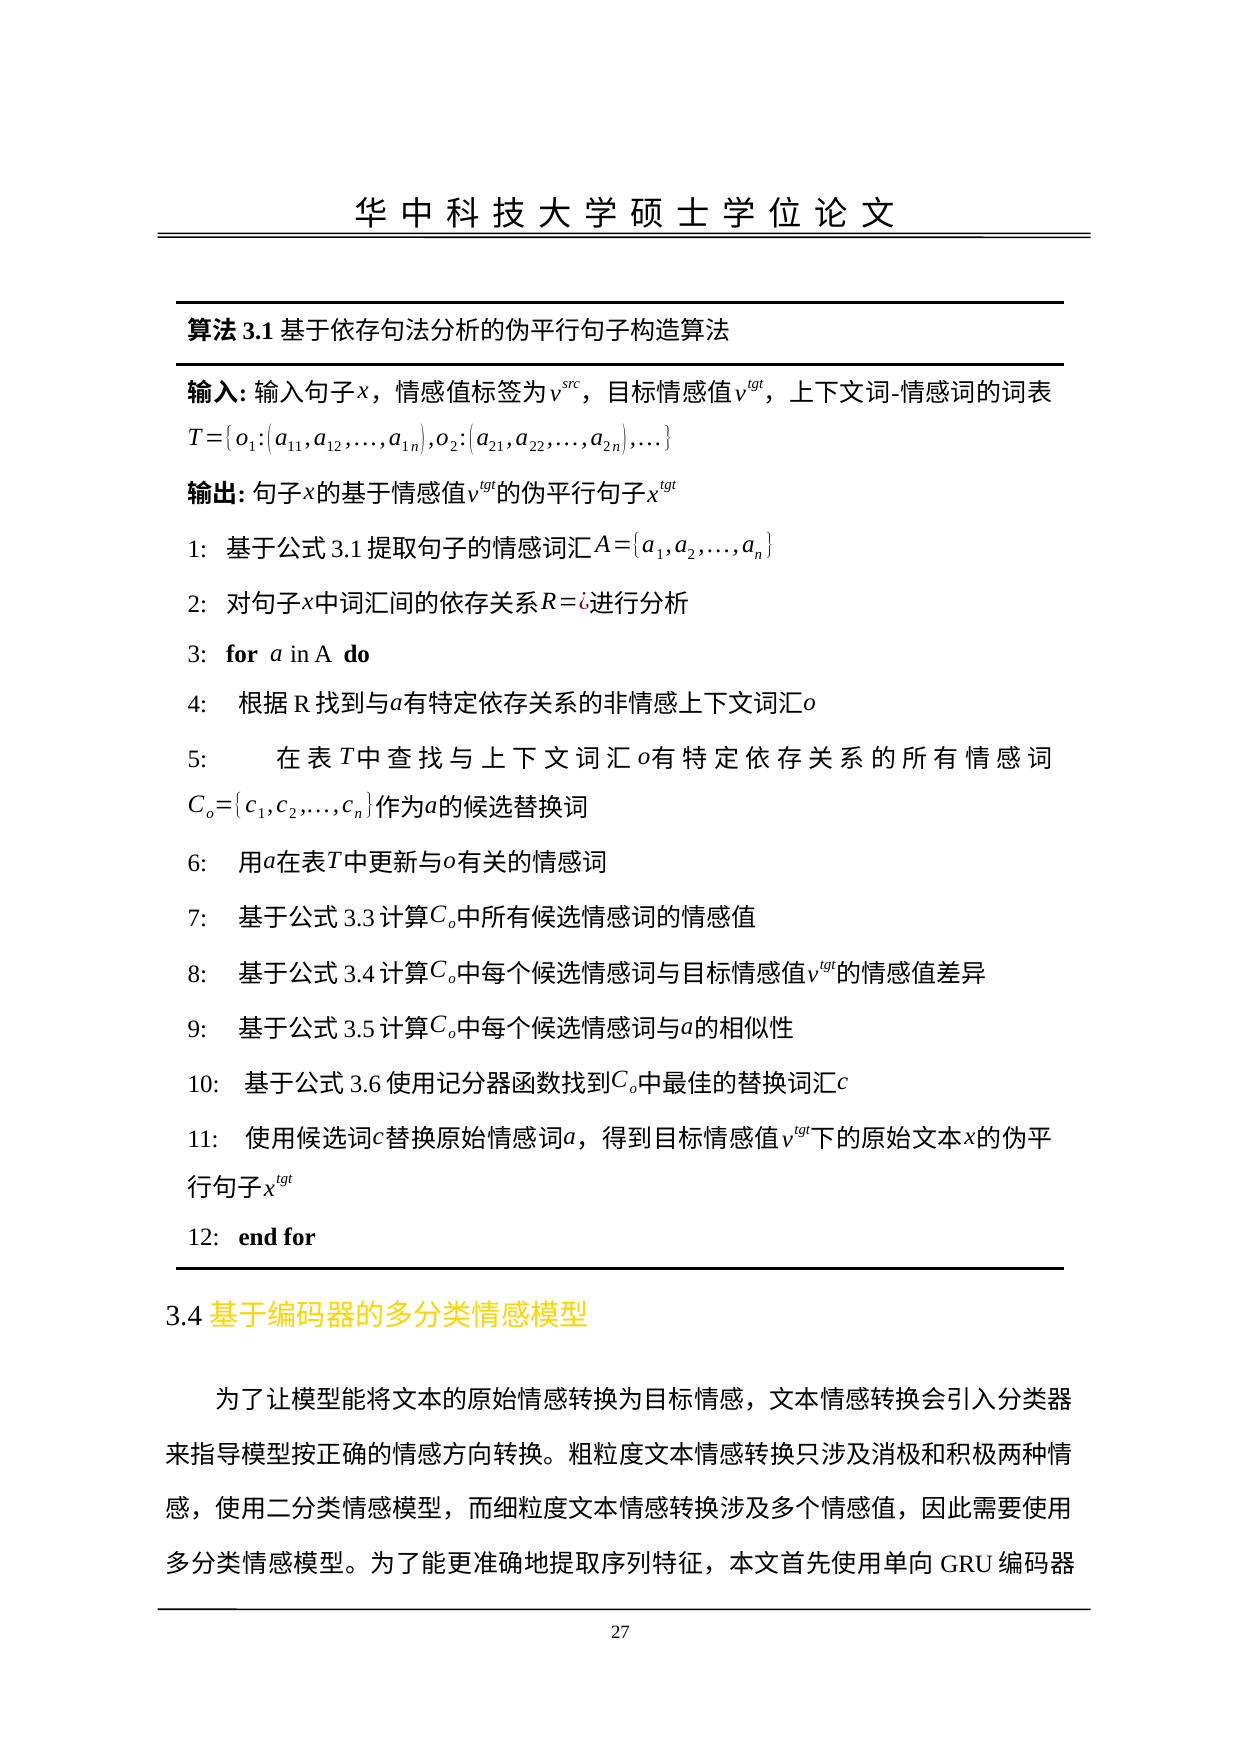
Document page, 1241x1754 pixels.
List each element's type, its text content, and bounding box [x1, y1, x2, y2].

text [165, 1380, 1075, 1579]
subtitle 3.4 基于编码器的多分类情感模型 [165, 266, 1075, 1334]
table_header 算法3.1 基于依存句法分析的伪平行句子构造算法 [176, 304, 1064, 363]
table_cell 输入: 输入句子，情感值标签为，目标情感值，上下文词-情感词的词表 输出: 句子的基于情感值的伪平行句子 1: 基于公式3.1提取句子的情感词汇 2: 对句子中词汇间的依存关系进行分析 3: for in A do 4: 根据R找到与有特定依存关系的非情感上下文词汇 5: 在表中查找与上下文词汇有特定依存关系的所有情感词作为的候选替换词 6: 用在表中更新与有关的情感词 7: 基于公式3.3计算中所有候选情感词的情感值 8: 基于公式3.4计算中每个候选情感词与目标情感值的情感值差异 9: 基于公式3.5计算中每个候选情感词与的相似性 10: 基于公式3.6使用记分器函数找到中最佳的替换词汇 11: 使用候选词替换原始情感词，得到目标情感值下的原始文本的伪平行句子 12: end for [176, 366, 1064, 1267]
